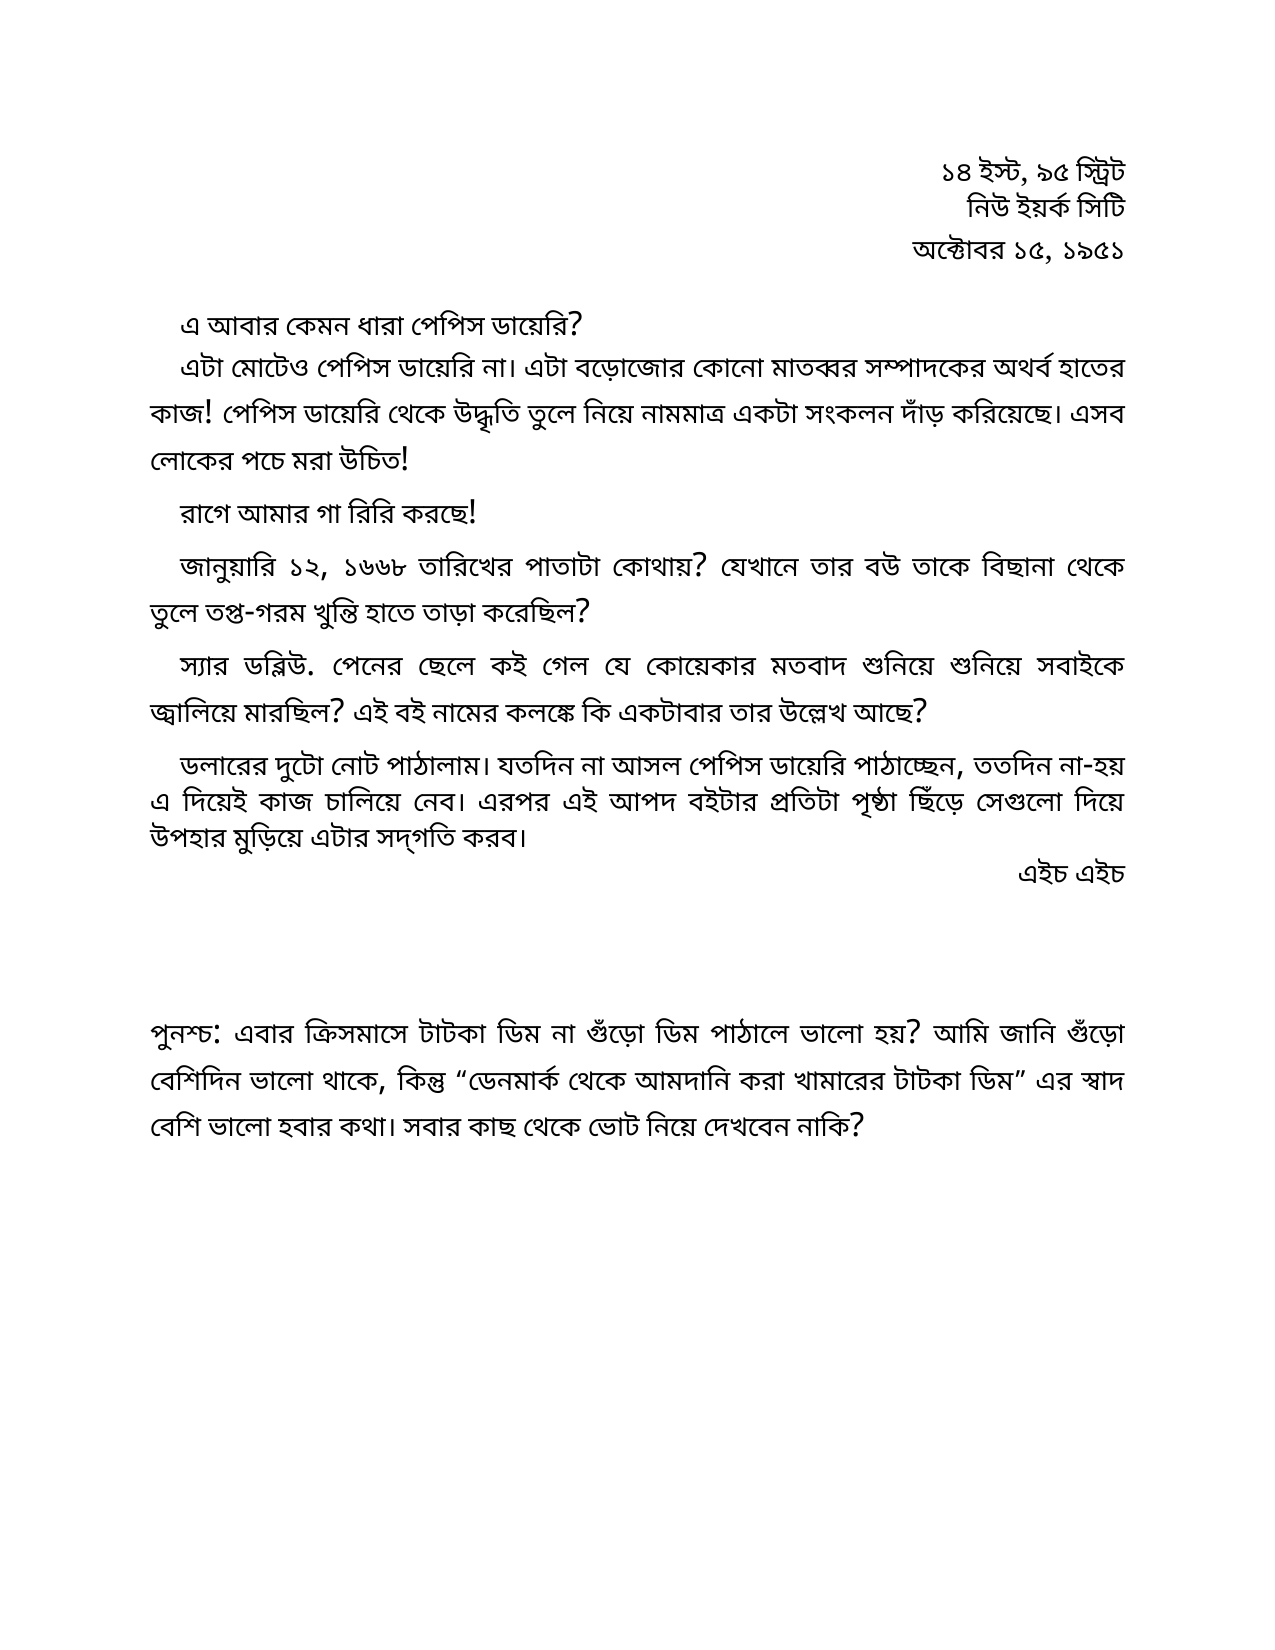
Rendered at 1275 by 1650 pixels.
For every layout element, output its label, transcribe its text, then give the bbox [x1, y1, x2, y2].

text এইচ এইচ [150, 858, 1125, 894]
text ডলারের দুটো নোট পাঠালাম। যতদিন না আসল পেপিস ডায়েরি পাঠাচ্ছেন, ততদিন না-হয় এ দিয়েই কাজ চালিয়ে নেব। এরপর এই আপদ বইটার প্রতিটা পৃষ্ঠা ছিঁড়ে সেগুলো দিয়ে উপহার মুড়িয়ে এটার সদ্‌গতি করব। [150, 740, 1125, 858]
text স্যার ডব্লিউ. পেনের ছেলে কই গেল যে কোয়েকার মতবাদ শুনিয়ে শুনিয়ে সবাইকে জ্বালিয়ে মারছিল? এই বই নামের কলঙ্কে কি একটাবার তার উল্লেখ আছে? [150, 640, 1125, 733]
text পুনশ্চ: এবার ক্রিসমাসে টাটকা ডিম না গুঁড়ো ডিম পাঠালে ভালো হয়? আমি জানি গুঁড়ো বেশিদিন ভালো থাকে, কিন্তু “ডেনমার্ক থেকে আমদানি করা খামারের টাটকা ডিম” এর স্বাদ বেশি ভালো হবার কথা। সবার কাছ থেকে ভোট নিয়ে দেখবেন নাকি? [150, 1008, 1125, 1148]
text এটা মোটেও পেপিস ডায়েরি না। এটা বড়োজোর কোনো মাতব্বর সম্পাদকের অথর্ব হাতের কাজ! পেপিস ডায়েরি থেকে উদ্ধৃতি তুলে নিয়ে নামমাত্র একটা সংকলন দাঁড় করিয়েছে। এসব লোকের পচে মরা উচিত! [150, 352, 1125, 481]
text নিউ ইয়র্ক সিটি [150, 192, 1125, 228]
text জানুয়ারি ১২, ১৬৬৮ তারিখের পাতাটা কোথায়? যেখানে তার বউ তাকে বিছানা থেকে তুলে তপ্ত-গরম খুন্তি হাতে তাড়া করেছিল? [150, 541, 1125, 634]
text অক্টোবর ১৫, ১৯৫১ [150, 228, 1125, 270]
text এ আবার কেমন ধারা পেপিস ডায়েরি? [150, 299, 1125, 346]
text ১৪ ইস্ট, ৯৫ স্ট্রিট [150, 150, 1125, 192]
text রাগে আমার গা রিরি করছে! [150, 488, 1125, 534]
